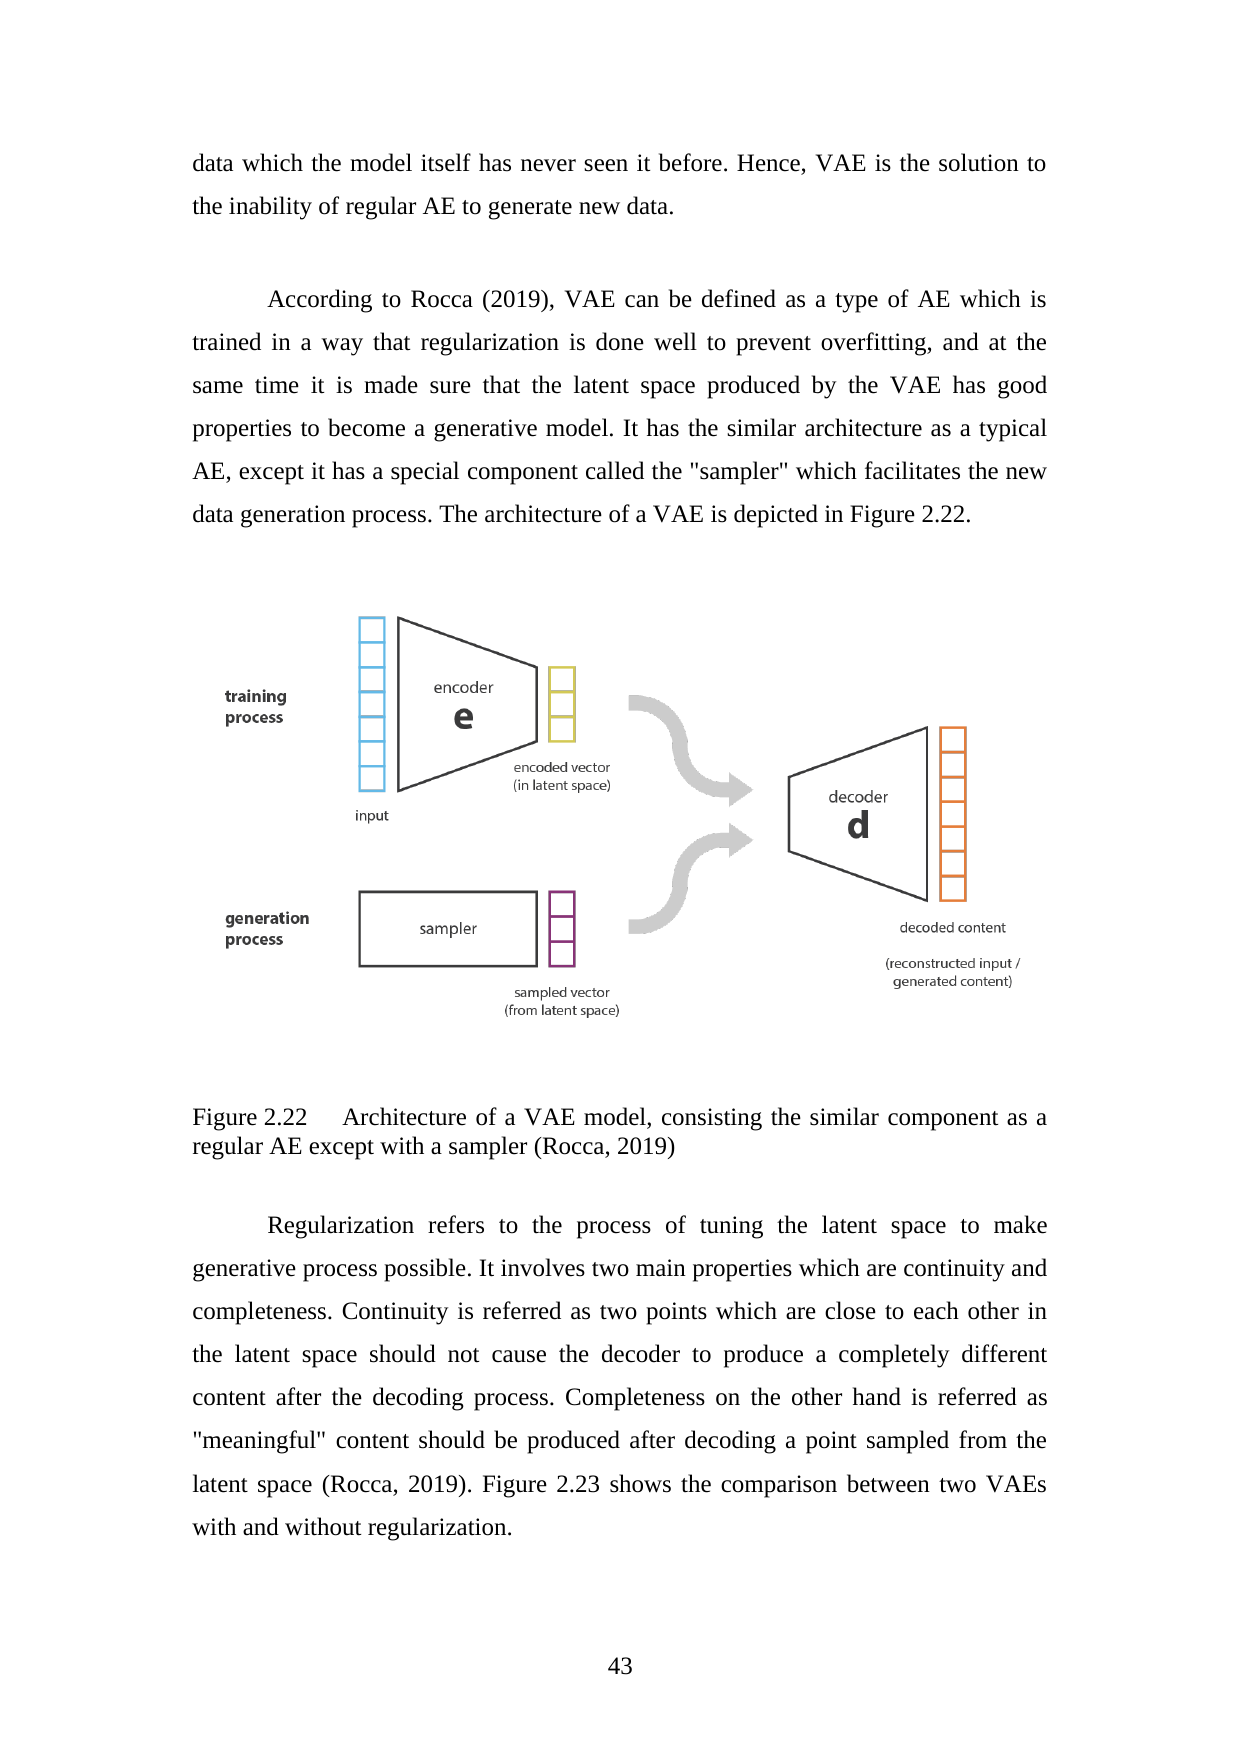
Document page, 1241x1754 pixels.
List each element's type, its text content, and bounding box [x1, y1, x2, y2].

text According to Rocca (2019), VAE can be defined as a type of AE which is trained in a way that regularization is done well to prevent overfitting, and at the same time it is made sure that the latent space produced by the VAE has good properties to become a generative model. It has the similar architecture as a typical AE, except it has a special component called the "sampler" which facilitates the new data generation process. The architecture of a VAE is depicted in Figure 2.22. [192, 284, 1048, 528]
text Regularization refers to the process of tuning the latent space to make generative process possible. It involves two main properties which are continuity and completeness. Continuity is referred as two points which are close to each other in the latent space should not cause the decoder to produce a completely different content after the decoding process. Completeness on the other hand is referred as "meaningful" content should be produced after decoding a point sampled from the latent space (Rocca, 2019). Figure 2.23 shows the comparison between two VAEs with and without regularization. [192, 1210, 1048, 1541]
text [192, 148, 1048, 219]
picture [192, 592, 1049, 1039]
